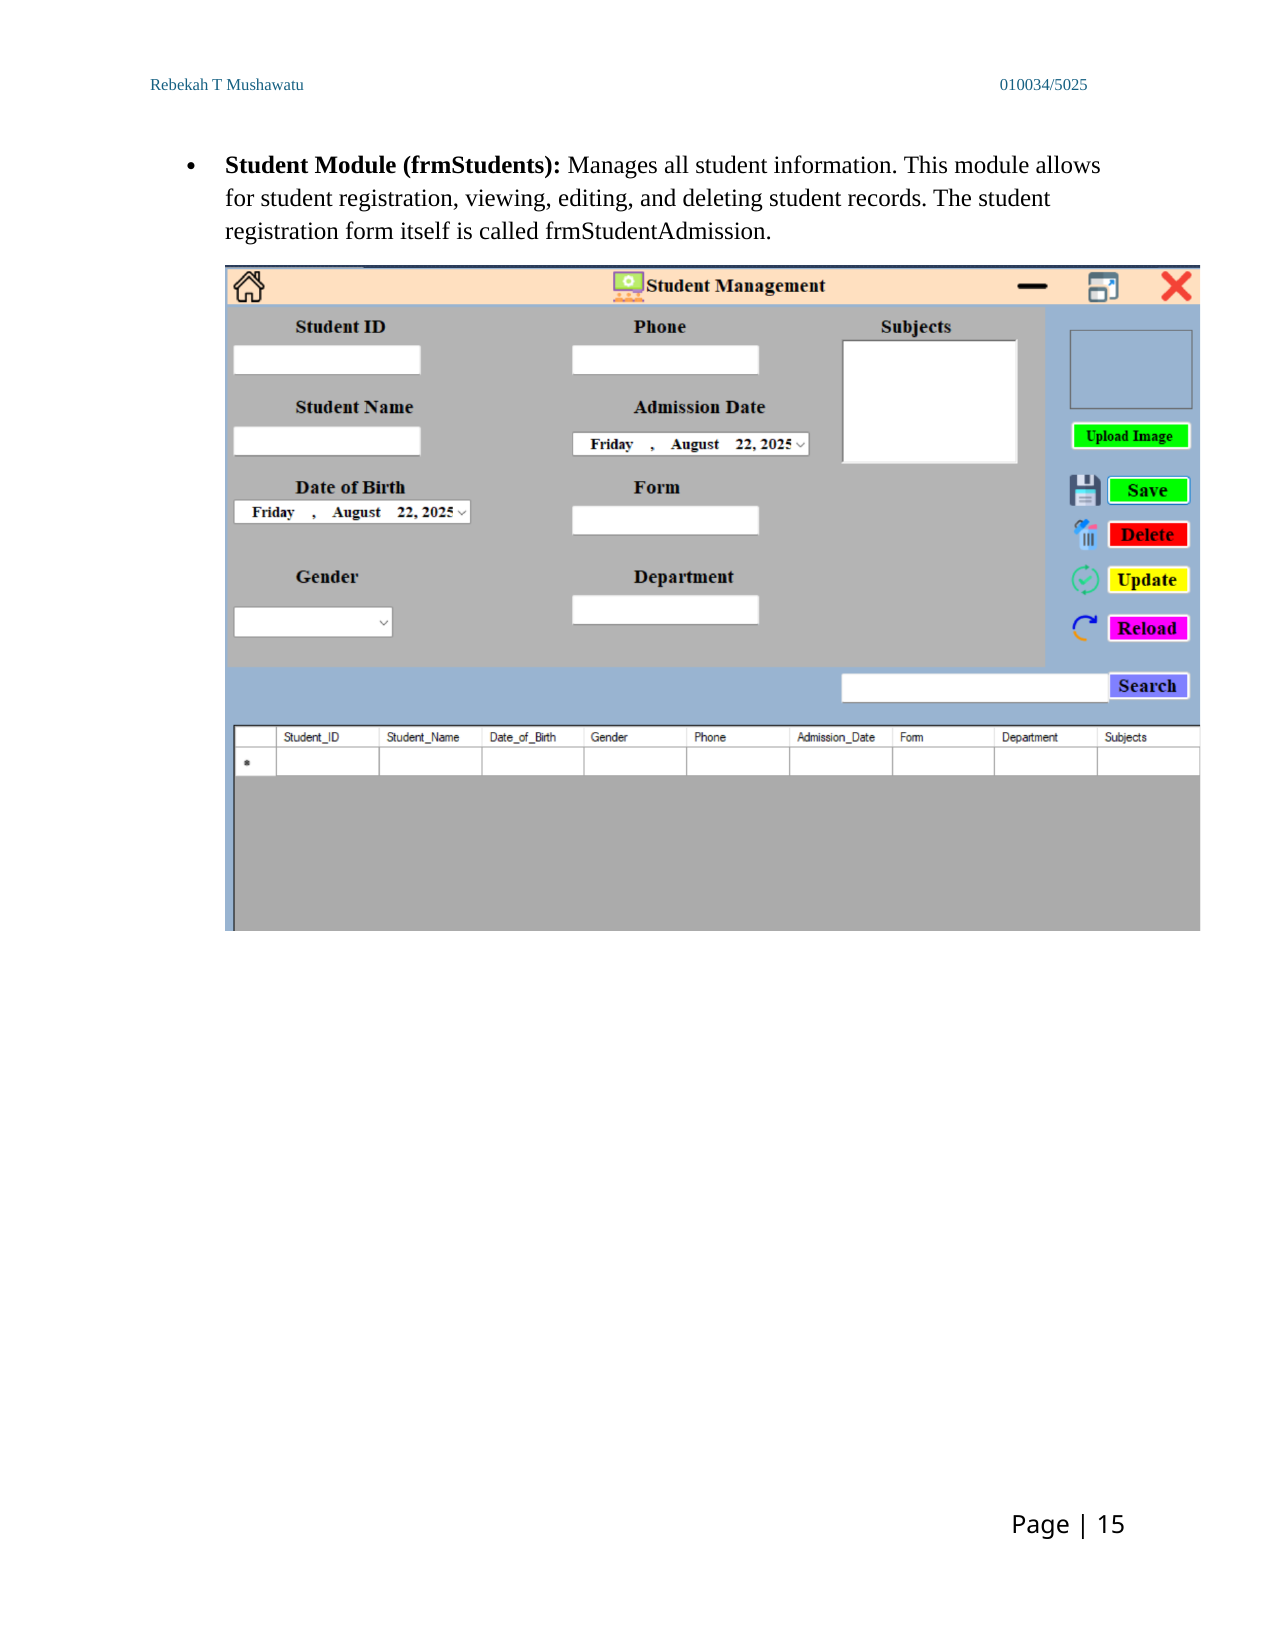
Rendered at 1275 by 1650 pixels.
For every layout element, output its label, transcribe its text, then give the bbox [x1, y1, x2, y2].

picture [225, 265, 1200, 931]
list Student Module (frmStudents): Manages all student information. This module allows for student registration, viewing, editing, and deleting student records. The student registration form itself is called frmStudentAdmission. [187, 150, 1125, 245]
